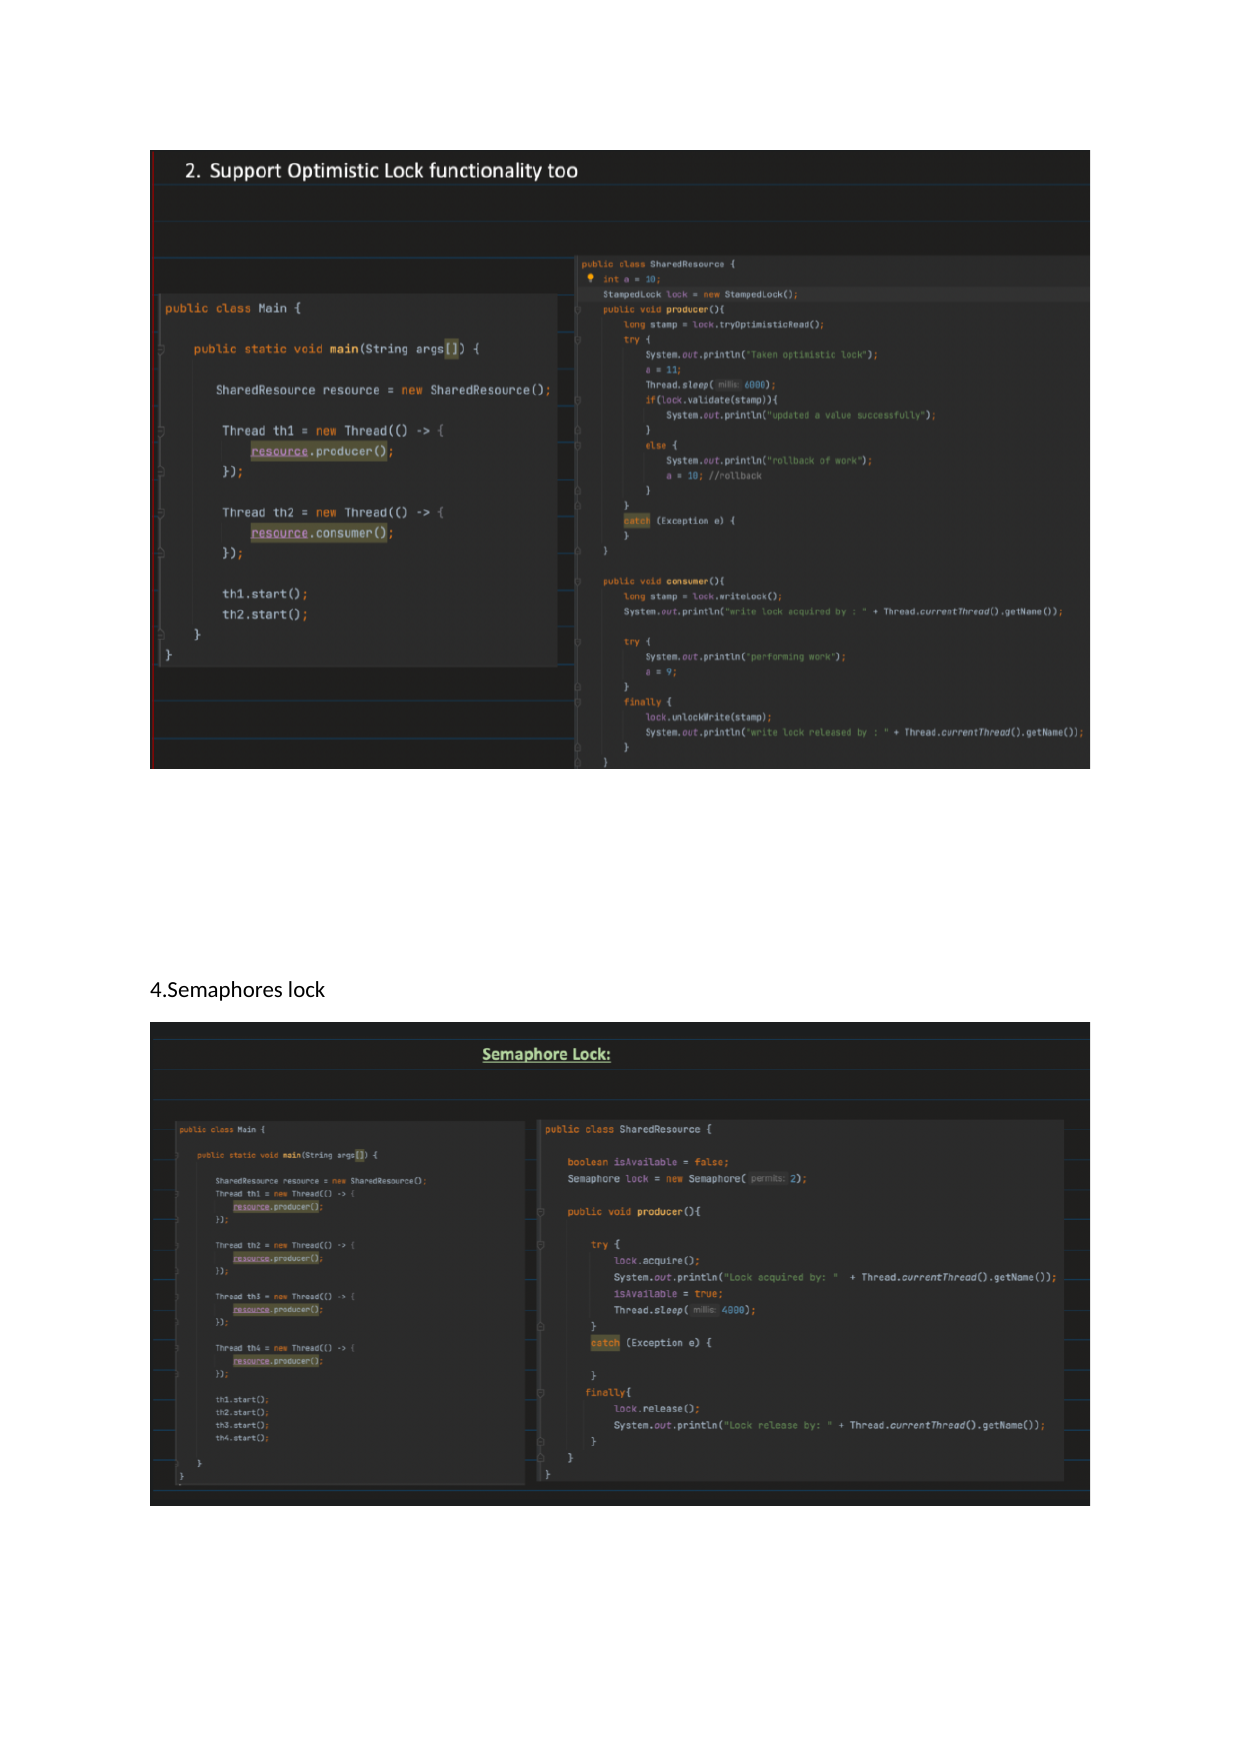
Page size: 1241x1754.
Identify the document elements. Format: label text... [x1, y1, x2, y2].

picture [150, 150, 1091, 769]
picture [150, 1022, 1091, 1506]
text 4.Semaphores lock [150, 975, 1090, 1003]
